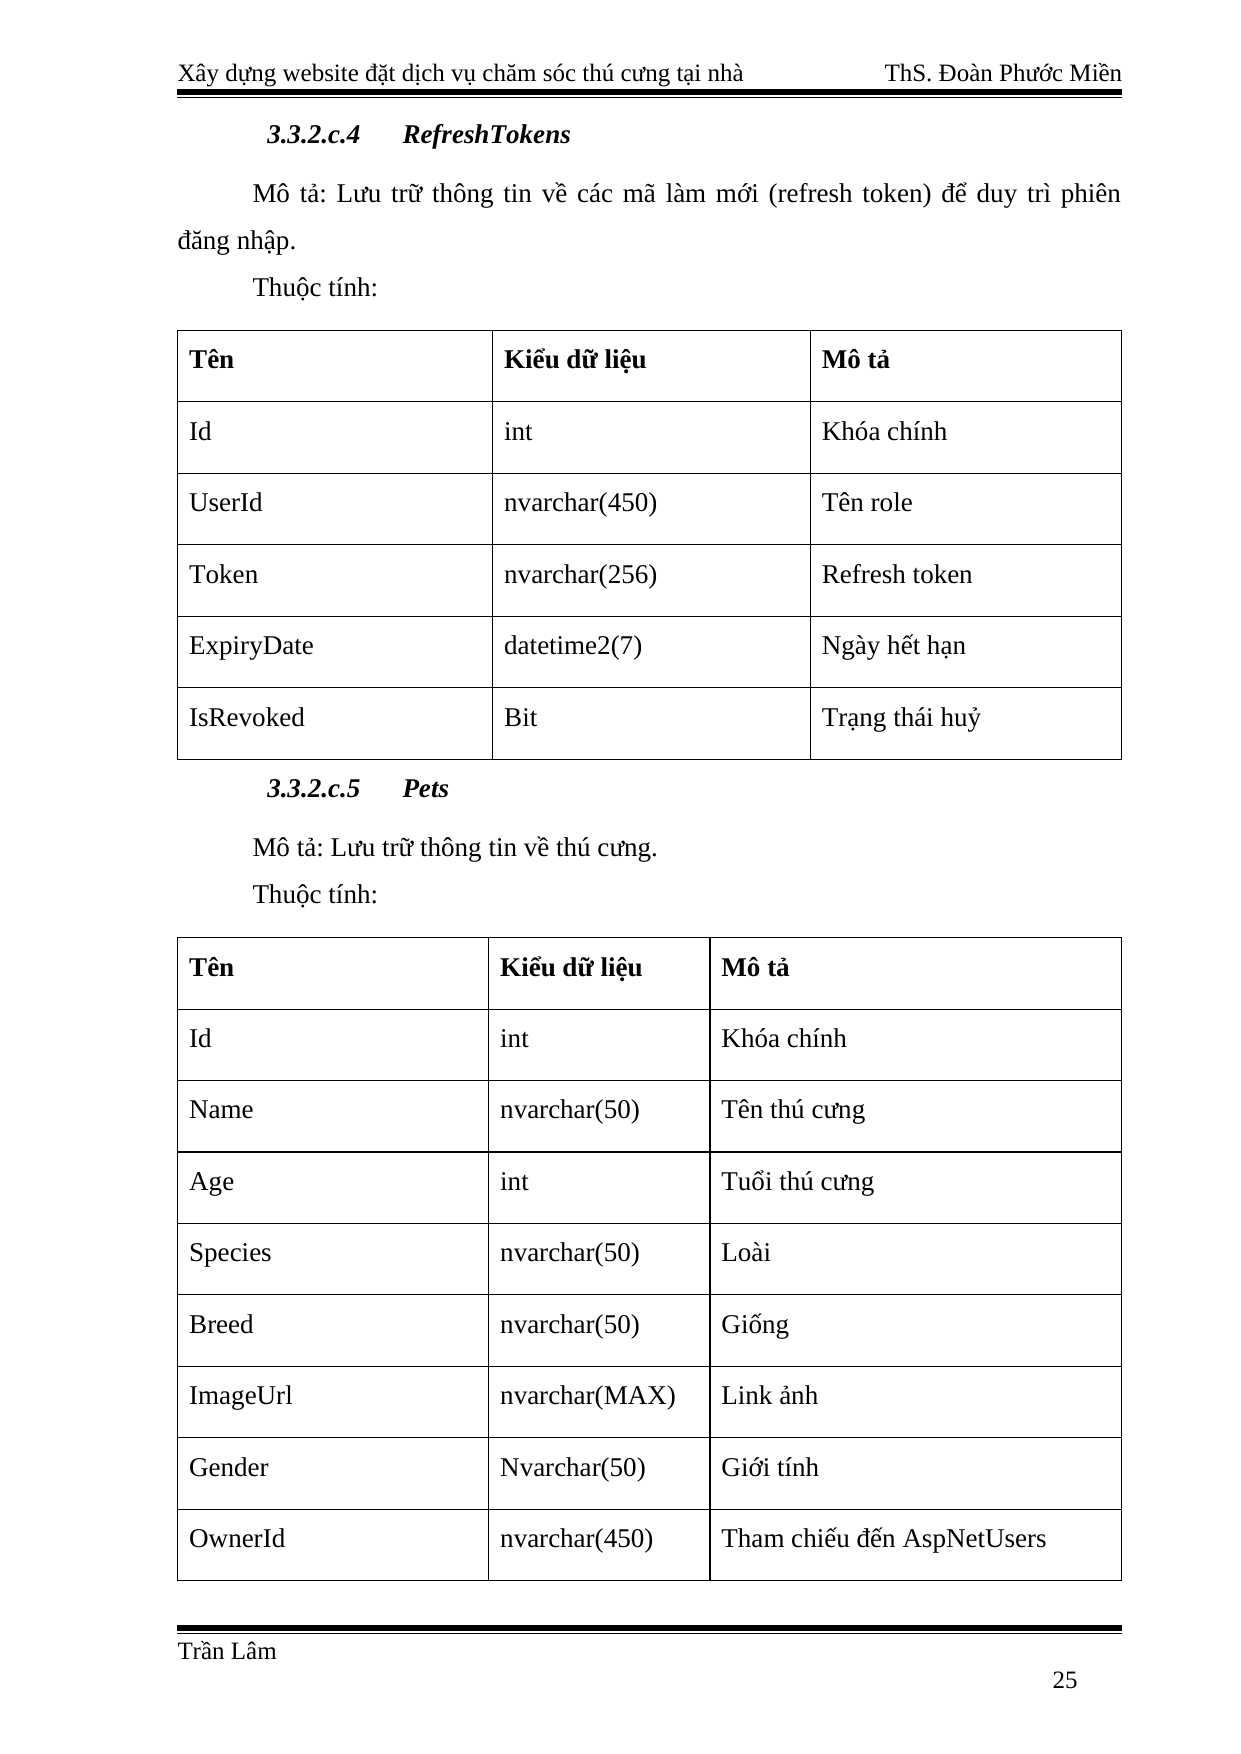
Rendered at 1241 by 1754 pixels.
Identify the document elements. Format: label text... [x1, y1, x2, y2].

table_cell Nvarchar(50) [489, 1438, 709, 1509]
table_cell Breed [178, 1295, 488, 1366]
table_cell nvarchar(50) [489, 1081, 709, 1151]
table_cell Giới tính [711, 1438, 1121, 1509]
table_header Kiểu dữ liệu [493, 331, 810, 401]
table_cell Name [178, 1081, 488, 1151]
table_cell Token [178, 545, 492, 616]
table_cell nvarchar(50) [489, 1224, 709, 1294]
table_header Tên [178, 938, 488, 1008]
table_cell Tham chiếu đến AspNetUsers [711, 1510, 1121, 1580]
table_cell int [489, 1153, 709, 1223]
table_cell Id [178, 1010, 488, 1080]
table_cell Refresh token [811, 545, 1121, 616]
table_cell nvarchar(450) [493, 474, 810, 544]
table_cell ExpiryDate [178, 617, 492, 687]
table_cell Tên thú cưng [711, 1081, 1121, 1151]
table_cell Trạng thái huỷ [811, 688, 1121, 758]
table_cell Tên role [811, 474, 1121, 544]
text Thuộc tính: [177, 878, 1122, 909]
table_cell Khóa chính [811, 402, 1121, 473]
table_cell Gender [178, 1438, 488, 1509]
table_header Tên [178, 331, 492, 401]
subtitle RefreshTokens [267, 118, 1122, 149]
table_cell nvarchar(50) [489, 1295, 709, 1366]
table_cell UserId [178, 474, 492, 544]
table_cell int [489, 1010, 709, 1080]
table_cell OwnerId [178, 1510, 488, 1580]
table_cell Khóa chính [711, 1010, 1121, 1080]
table_cell Giống [711, 1295, 1121, 1366]
table_cell datetime2(7) [493, 617, 810, 687]
text Mô tả: Lưu trữ thông tin về thú cưng. [177, 831, 1122, 862]
table_cell nvarchar(MAX) [489, 1367, 709, 1437]
table_cell Bit [493, 688, 810, 758]
table_cell IsRevoked [178, 688, 492, 758]
subtitle Pets [267, 772, 1122, 803]
table_cell int [493, 402, 810, 473]
table_cell Ngày hết hạn [811, 617, 1121, 687]
table_cell ImageUrl [178, 1367, 488, 1437]
table_header Mô tả [711, 938, 1121, 1008]
table_cell Age [178, 1153, 488, 1223]
table_cell nvarchar(450) [489, 1510, 709, 1580]
table_cell Tuổi thú cưng [711, 1153, 1121, 1223]
table_cell nvarchar(256) [493, 545, 810, 616]
table_cell Id [178, 402, 492, 473]
text Thuộc tính: [177, 271, 1122, 302]
table_header Kiểu dữ liệu [489, 938, 709, 1008]
table_header Mô tả [811, 331, 1121, 401]
table_cell Loài [711, 1224, 1121, 1294]
table_cell Link ảnh [711, 1367, 1121, 1437]
text Mô tả: Lưu trữ thông tin về các mã làm mới (refresh token) để duy trì phiên đăng nhập. [177, 177, 1122, 255]
table_cell Species [178, 1224, 488, 1294]
